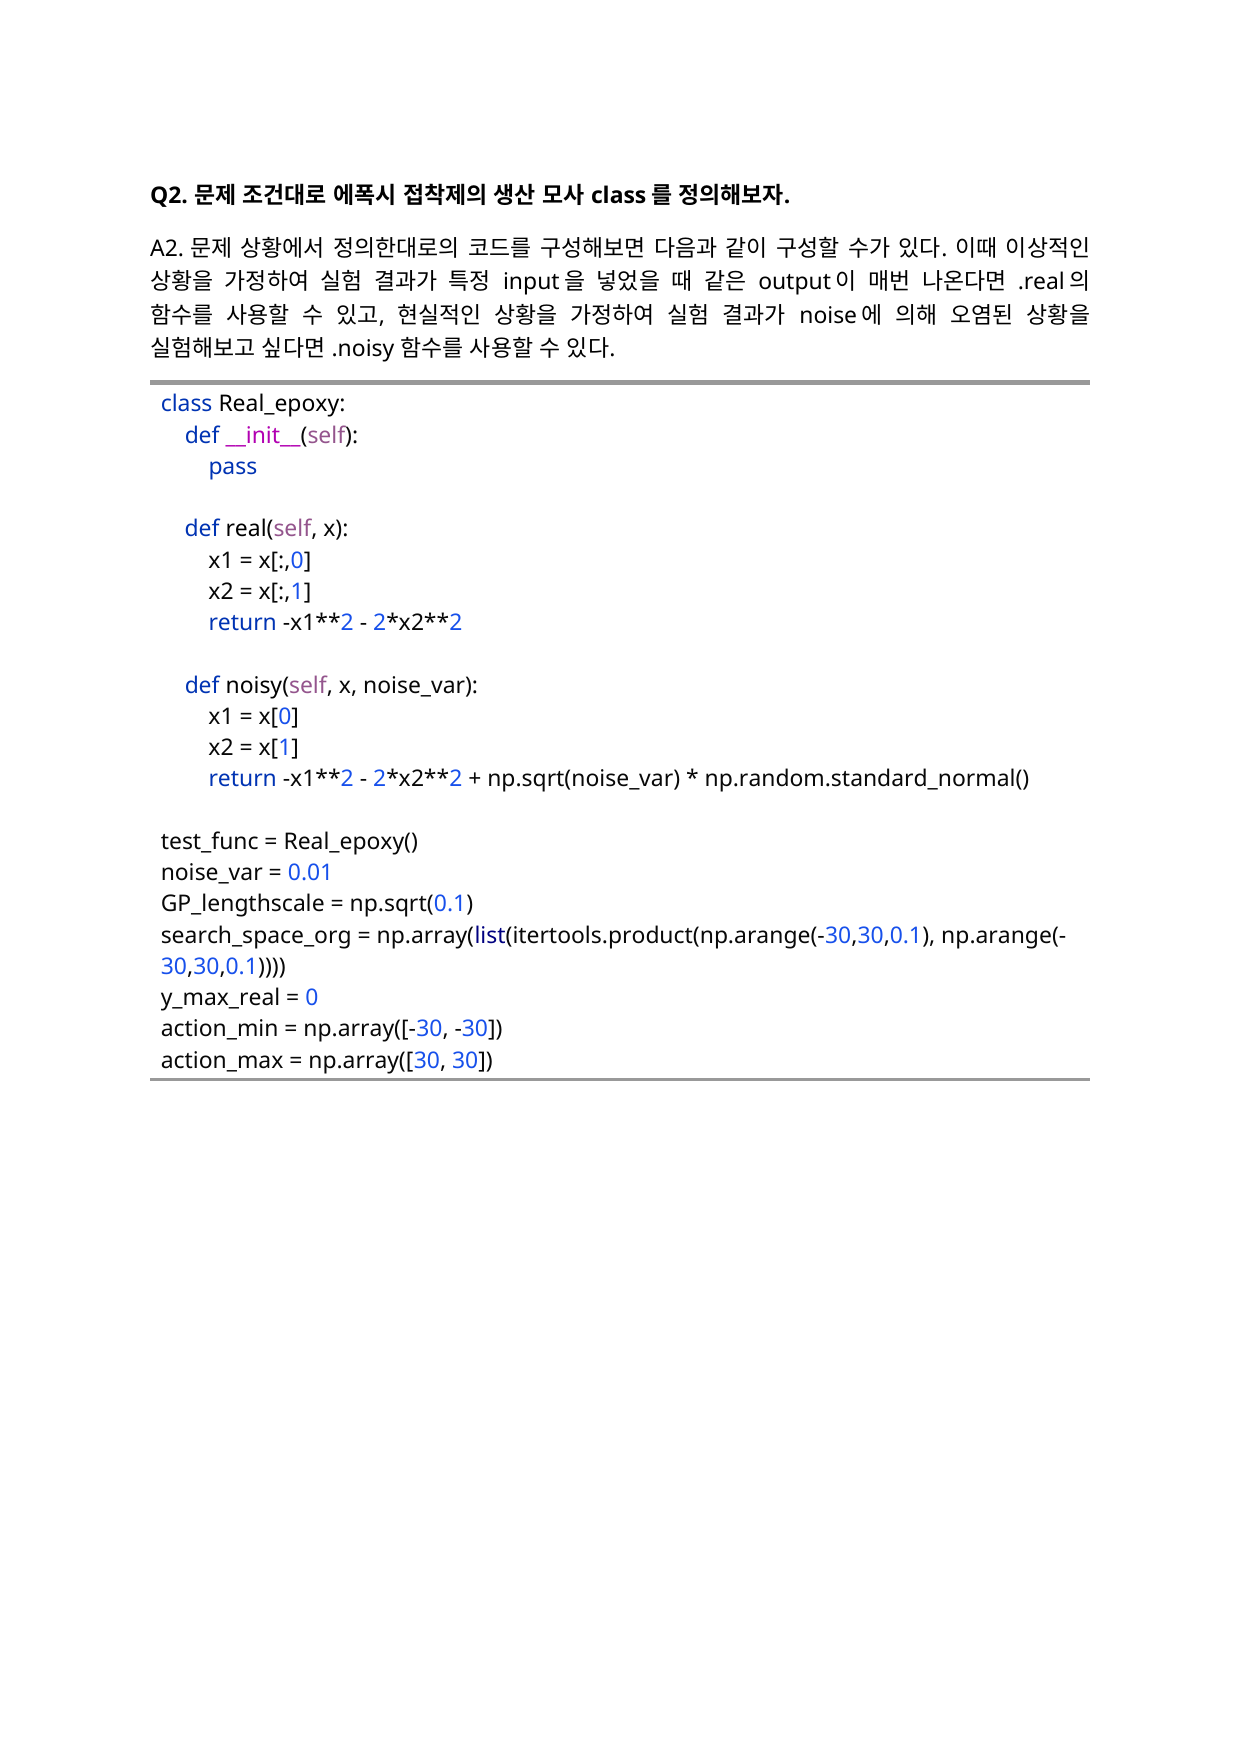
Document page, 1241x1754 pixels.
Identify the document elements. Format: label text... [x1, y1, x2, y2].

subtitle 문제 조건대로 에폭시 접착제의 생산 모사 class를 정의해보자. [150, 177, 1090, 211]
list 문제 상황에서 정의한대로의 코드를 구성해보면 다음과 같이 구성할 수가 있다. 이때 이상적인 상황을 가정하여 실험 결과가 특정 input을 넣었을 때 같은 output이 매번 나온다면 .real의 함수를 사용할 수 있고, 현실적인 상황을 가정하여 실험 결과가 noise에 의해 오염된 상황을 실험해보고 싶다면 .noisy 함수를 사용할 수 있다. [150, 230, 1090, 363]
table_header class Real_epoxy: def __init__(self): pass def real(self, x): x1 = x[:,0] x2 = x[:,1] return -x1**2 - 2*x2**2 def noisy(self, x, noise_var): x1 = x[0] x2 = x[1] return -x1**2 - 2*x2**2 + np.sqrt(noise_var) * np.random.standard_normal() test_func = Real_epoxy() noise_var = 0.01 GP_lengthscale = np.sqrt(0.1) search_space_org = np.array(list(itertools.product(np.arange(-30,30,0.1), np.arange(-30,30,0.1)))) y_max_real = 0 action_min = np.array([-30, -30]) action_max = np.array([30, 30]) [150, 385, 1090, 1078]
